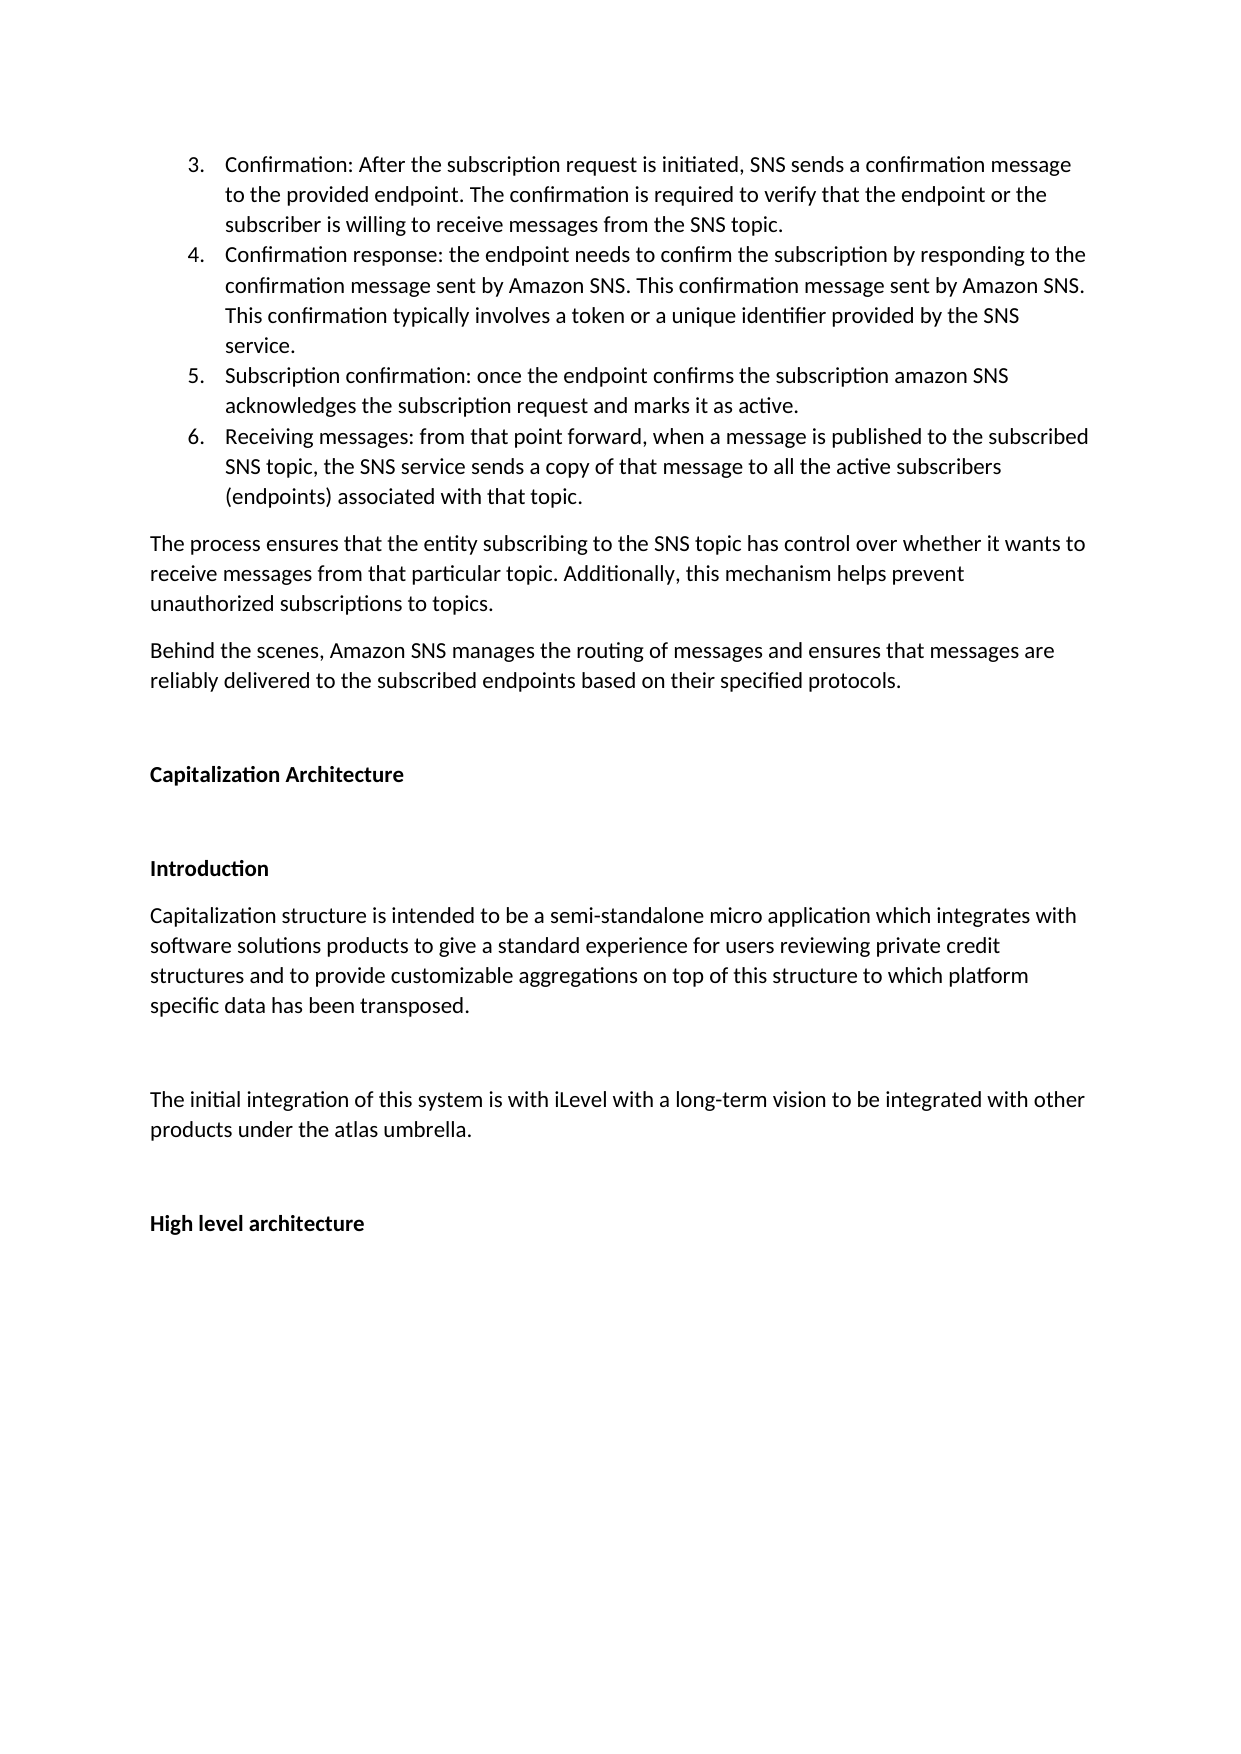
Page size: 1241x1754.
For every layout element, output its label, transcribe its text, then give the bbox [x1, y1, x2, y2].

text Capitalization structure is intended to be a semi-standalone micro application which integrates with software solutions products to give a standard experience for users reviewing private credit structures and to provide customizable aggregations on top of this structure to which platform specific data has been transposed. [150, 901, 1090, 1020]
text High level architecture [150, 1209, 1090, 1237]
list Subscription confirmation: once the endpoint confirms the subscription amazon SNS acknowledges the subscription request and marks it as active. [187, 361, 1090, 420]
list Confirmation response: the endpoint needs to confirm the subscription by responding to the confirmation message sent by Amazon SNS. This confirmation message sent by Amazon SNS. This confirmation typically involves a token or a unique identifier provided by the SNS service. [187, 241, 1090, 359]
list Confirmation: After the subscription request is initiated, SNS sends a confirmation message to the provided endpoint. The confirmation is required to verify that the endpoint or the subscriber is willing to receive messages from the SNS topic. [187, 150, 1090, 238]
text The initial integration of this system is with iLevel with a long-term vision to be integrated with other products under the atlas umbrella. [150, 1085, 1090, 1144]
text Capitalization Architecture [150, 760, 1090, 788]
text Introduction [150, 854, 1090, 882]
text The process ensures that the entity subscribing to the SNS topic has control over whether it wants to receive messages from that particular topic. Additionally, this mechanism helps prevent unauthorized subscriptions to topics. [150, 529, 1090, 618]
list Receiving messages: from that point forward, when a message is published to the subscribed SNS topic, the SNS service sends a copy of that message to all the active subscribers (endpoints) associated with that topic. [187, 422, 1090, 510]
text Behind the scenes, Amazon SNS manages the routing of messages and ensures that messages are reliably delivered to the subscribed endpoints based on their specified protocols. [150, 636, 1090, 695]
